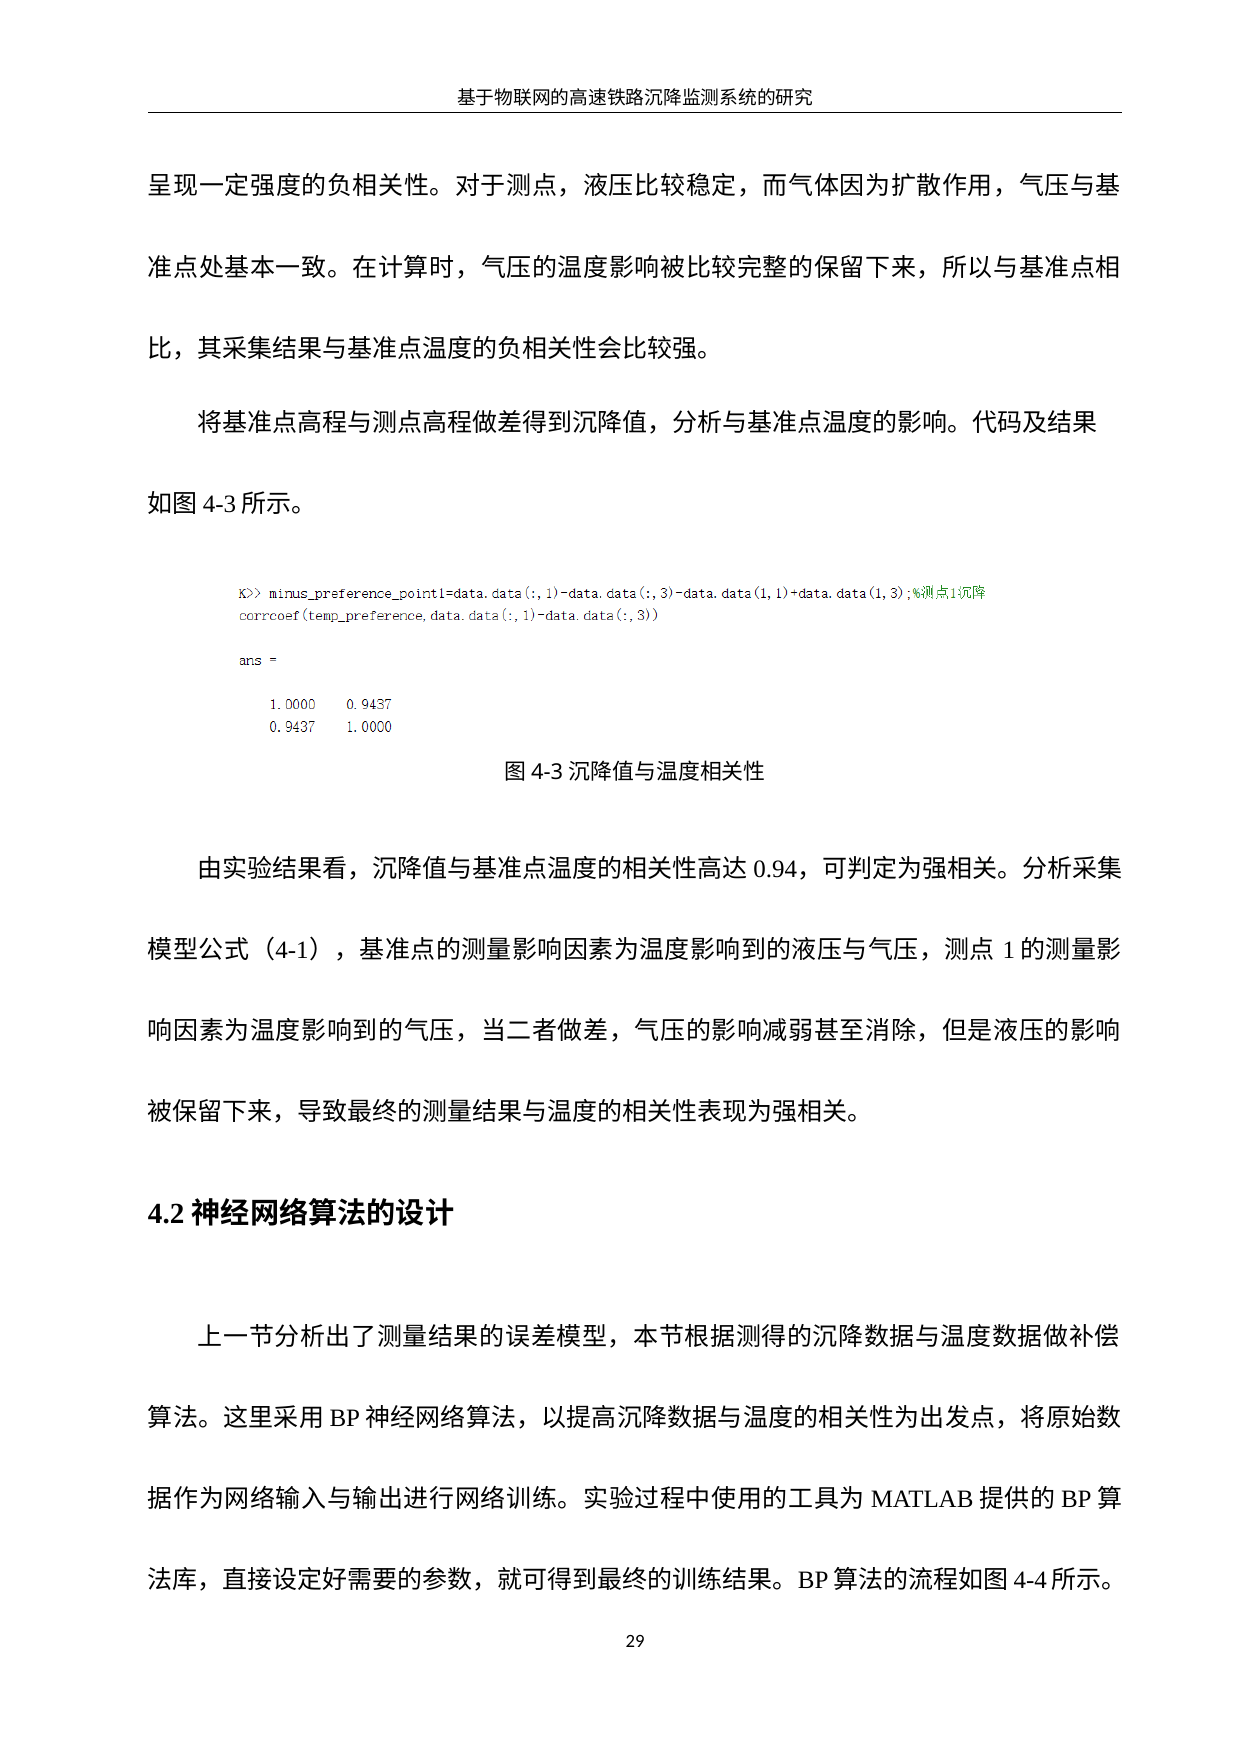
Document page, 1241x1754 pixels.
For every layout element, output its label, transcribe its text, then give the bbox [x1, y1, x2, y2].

picture [235, 584, 1035, 738]
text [148, 151, 1122, 379]
text 上一节分析出了测量结果的误差模型，本节根据测得的沉降数据与温度数据做补偿算法。这里采用BP神经网络算法，以提高沉降数据与温度的相关性为出发点，将原始数据作为网络输入与输出进行网络训练。实验过程中使用的工具为MATLAB提供的BP算法库，直接设定好需要的参数，就可得到最终的训练结果。BP算法的流程如图4-4所示。 [148, 1302, 1122, 1610]
text 图4-3 沉降值与温度相关性 [148, 753, 1122, 786]
subtitle 4.2 神经网络算法的设计 [148, 1179, 1122, 1244]
text 将基准点高程与测点高程做差得到沉降值，分析与基准点温度的影响。代码及结果如图4-3所示。 [148, 388, 1122, 534]
text 由实验结果看，沉降值与基准点温度的相关性高达0.94，可判定为强相关。分析采集模型公式（4-1），基准点的测量影响因素为温度影响到的液压与气压，测点1的测量影响因素为温度影响到的气压，当二者做差，气压的影响减弱甚至消除，但是液压的影响被保留下来，导致最终的测量结果与温度的相关性表现为强相关。 [148, 834, 1122, 1142]
